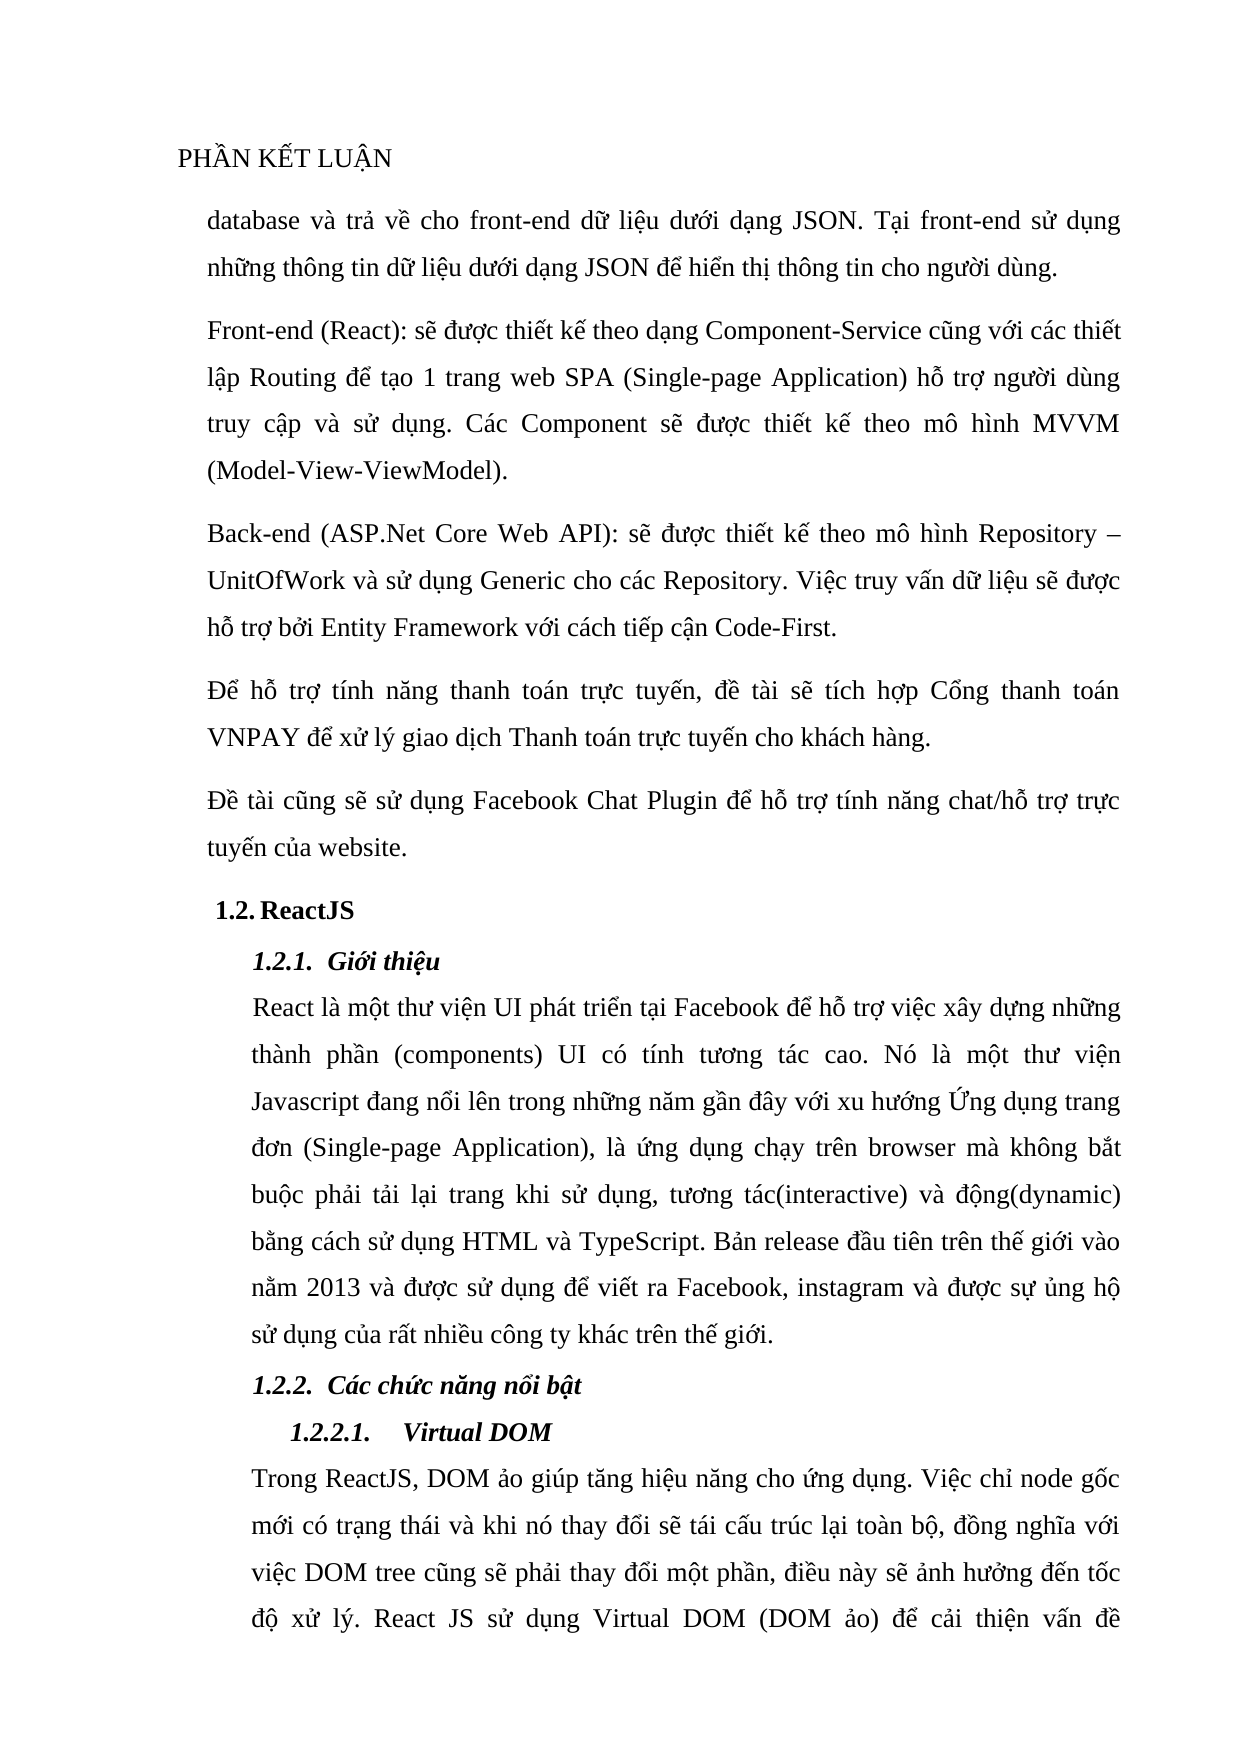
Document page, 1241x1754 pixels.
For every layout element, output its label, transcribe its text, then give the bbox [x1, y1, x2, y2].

text Để hỗ trợ tính năng thanh toán trực tuyến, đề tài sẽ tích hợp Cổng thanh toán VNPAY để xử lý giao dịch Thanh toán trực tuyến cho khách hàng. [207, 674, 1122, 752]
text React là một thư viện UI phát triển tại Facebook để hỗ trợ việc xây dựng những thành phần (components) UI có tính tương tác cao. Nó là một thư viện Javascript đang nổi lên trong những năm gần đây với xu hướng Ứng dụng trang đơn (Single-page Application), là ứng dụng chạy trên browser mà không bắt buộc phải tải lại trang khi sử dụng, tương tác(interactive) và động(dynamic) bằng cách sử dụng HTML và TypeScript. Bản release đầu tiên trên thế giới vào nằm 2013 và được sử dụng để viết ra Facebook, instagram và được sự ủng hộ sử dụng của rất nhiều công ty khác trên thế giới. [251, 992, 1122, 1349]
list ReactJS [215, 894, 1122, 925]
text Back-end (ASP.Net Core Web API): sẽ được thiết kế theo mô hình Repository – UnitOfWork và sử dụng Generic cho các Repository. Việc truy vấn dữ liệu sẽ được hỗ trợ bởi Entity Framework với cách tiếp cận Code-First. [207, 517, 1122, 642]
text Đề tài cũng sẽ sử dụng Facebook Chat Plugin để hỗ trợ tính năng chat/hỗ trợ trực tuyến của website. [207, 784, 1122, 862]
list Virtual DOM [290, 1416, 1122, 1447]
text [207, 204, 1122, 282]
list Giới thiệu [252, 945, 1122, 976]
text Front-end (React): sẽ được thiết kế theo dạng Component-Service cũng với các thiết lập Routing để tạo 1 trang web SPA (Single-page Application) hỗ trợ người dùng truy cập và sử dụng. Các Component sẽ được thiết kế theo mô hình MVVM (Model-View-ViewModel). [207, 314, 1122, 485]
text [251, 1462, 1122, 1633]
list Các chức năng nổi bật [252, 1369, 1122, 1400]
